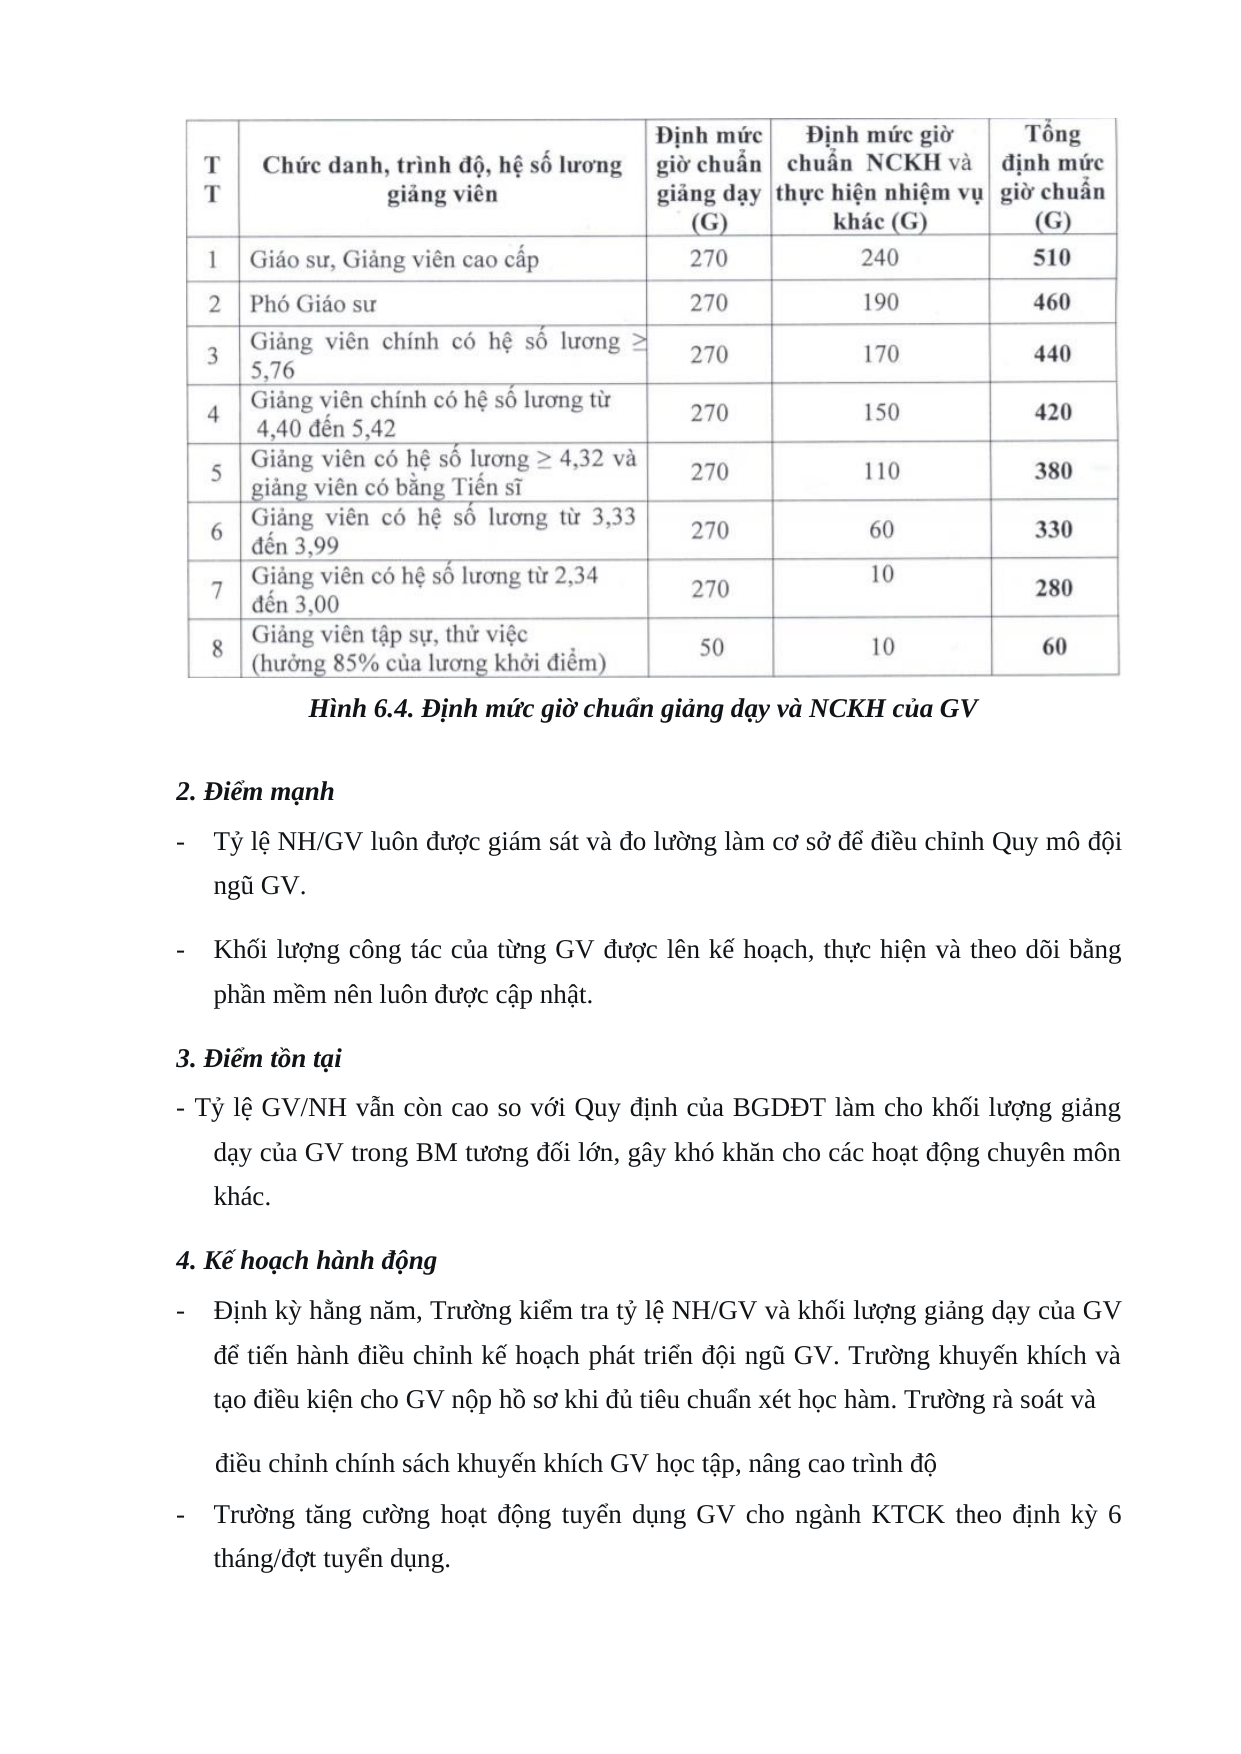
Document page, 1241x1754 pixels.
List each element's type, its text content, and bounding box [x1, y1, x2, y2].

text điều chỉnh chính sách khuyến khích GV học tập, nâng cao trình độ [215, 1447, 1123, 1478]
list Tỷ lệ NH/GV luôn được giám sát và đo lường làm cơ sở để điều chỉnh Quy mô đội ngũ GV. [176, 825, 1123, 901]
list Trường tăng cường hoạt động tuyển dụng GV cho ngành KTCK theo định kỳ 6 tháng/đợt tuyển dụng. [176, 1498, 1123, 1573]
subtitle Hình 6.4. Định mức giờ chuẩn giảng dạy và NCKH của GV [163, 692, 1123, 724]
text 2. Điểm mạnh [176, 775, 1123, 806]
text 4. Kế hoạch hành động [176, 1244, 1123, 1276]
list Định kỳ hằng năm, Trường kiểm tra tỷ lệ NH/GV và khối lượng giảng dạy của GV để tiến hành điều chỉnh kế hoạch phát triển đội ngũ GV. Trường khuyến khích và tạo điều kiện cho GV nộp hồ sơ khi đủ tiêu chuẩn xét học hàm. Trường rà soát và [176, 1294, 1123, 1414]
text - Tỷ lệ GV/NH vẫn còn cao so với Quy định của BGDĐT làm cho khối lượng giảng dạy của GV trong BM tương đối lớn, gây khó khăn cho các hoạt động chuyên môn khác. [176, 1092, 1123, 1212]
list Khối lượng công tác của từng GV được lên kế hoạch, thực hiện và theo dõi bằng phần mềm nên luôn được cập nhật. [176, 933, 1123, 1009]
picture [185, 118, 1122, 678]
text 3. Điểm tồn tại [176, 1042, 1123, 1073]
